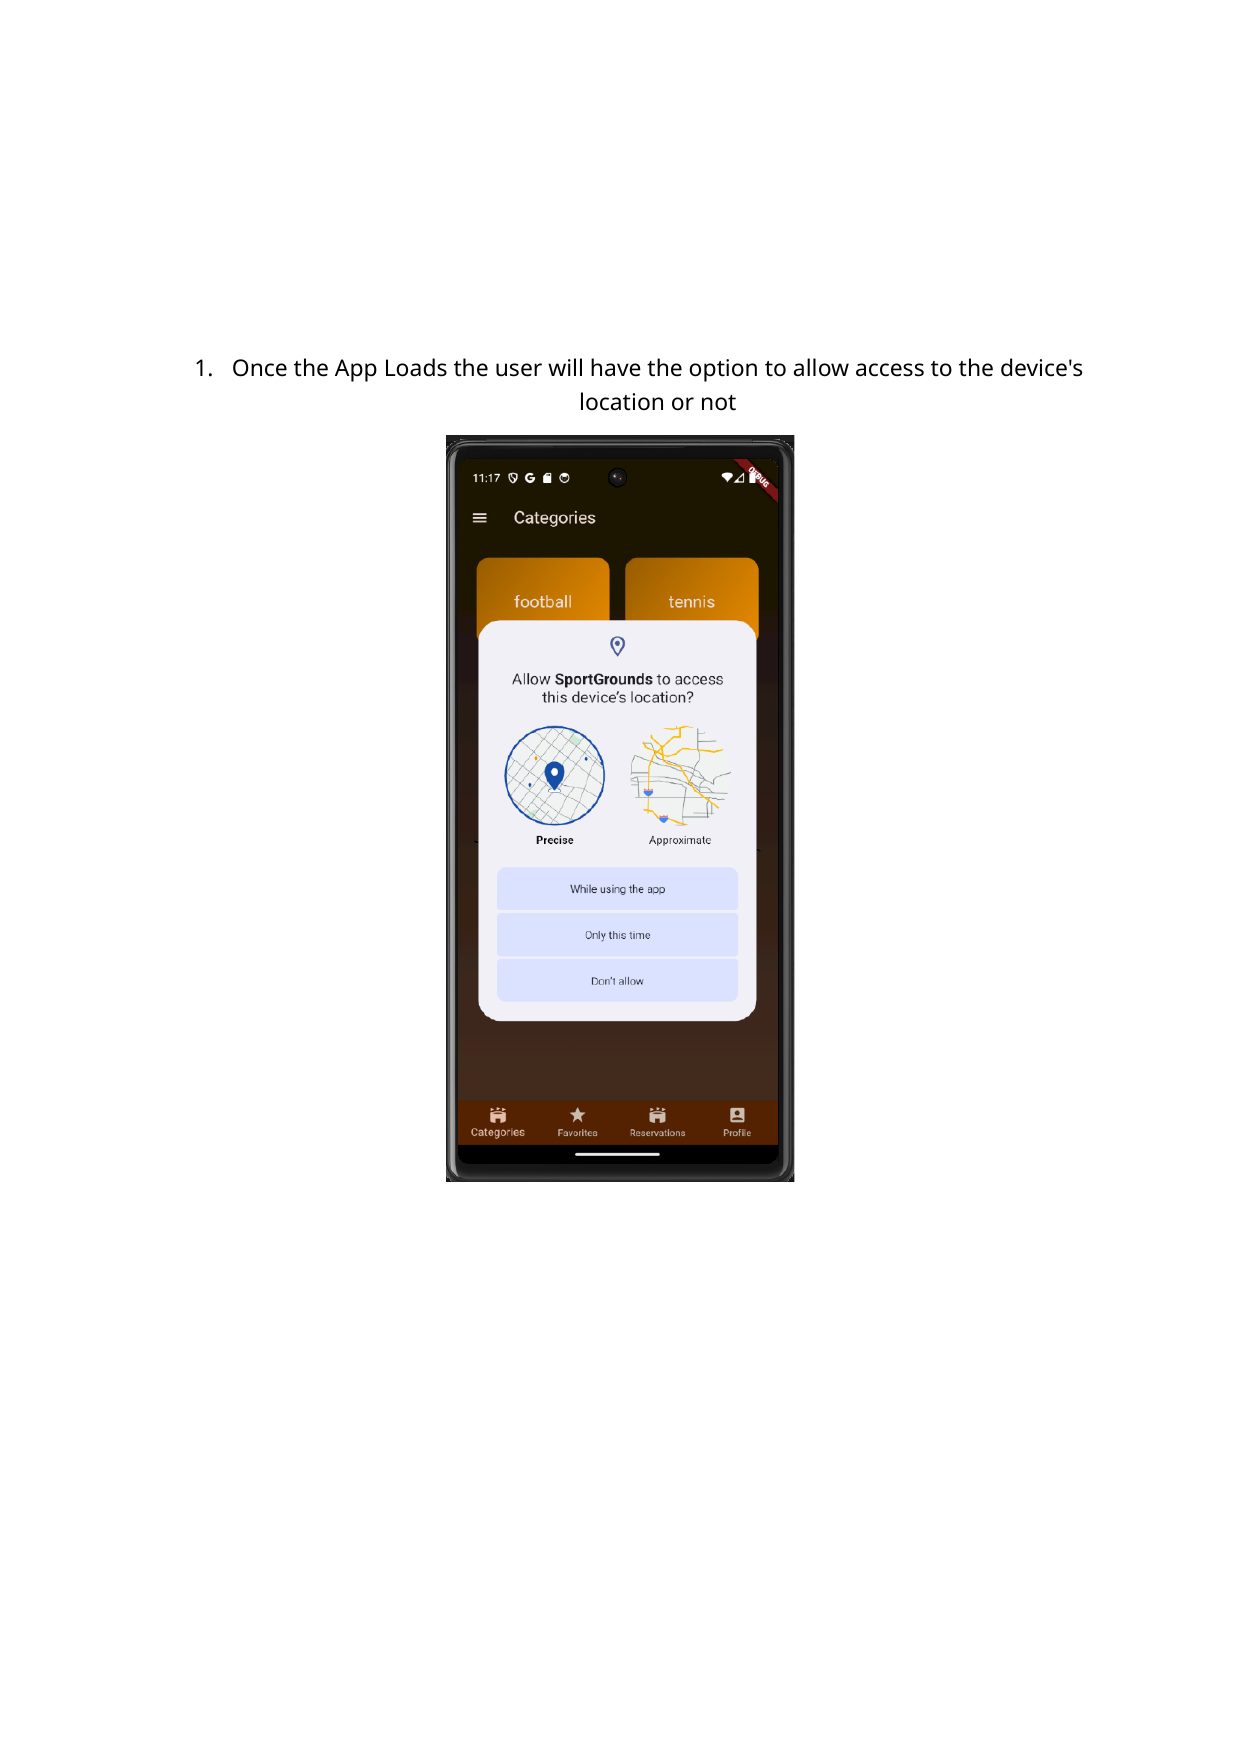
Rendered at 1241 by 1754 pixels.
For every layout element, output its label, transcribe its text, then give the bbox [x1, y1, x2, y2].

picture [446, 435, 795, 1182]
list Once the App Loads the user will have the option to allow access to the device's location or not [187, 352, 1090, 417]
